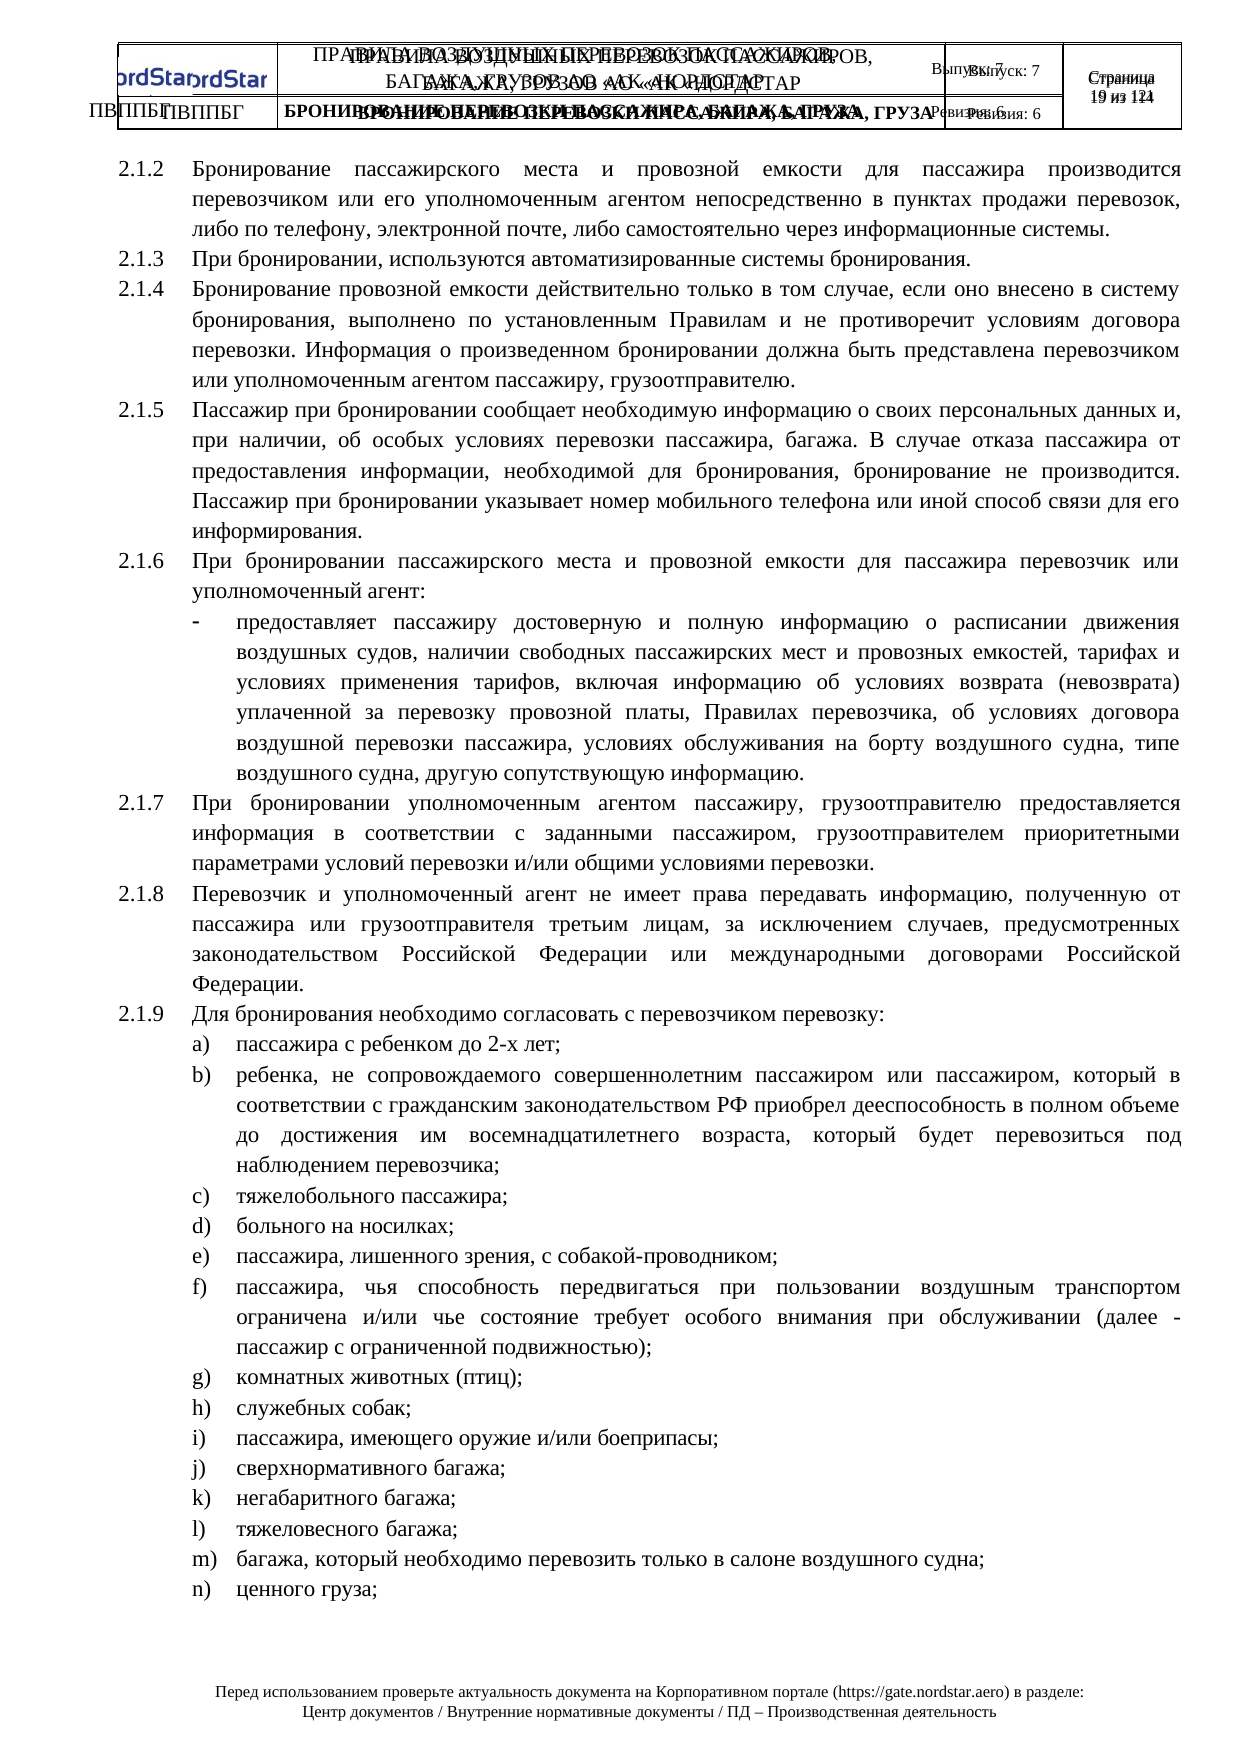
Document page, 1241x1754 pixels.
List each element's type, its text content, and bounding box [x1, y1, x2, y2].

list комнатных животных (птиц); [192, 1363, 1196, 1390]
list пассажира, имеющего оружие и/или боеприпасы; [192, 1424, 1196, 1450]
table_header ПРАВИЛА ВОЗДУШНЫХ ПЕРЕВОЗОК ПАССАЖИРОВ, БАГАЖА, ГРУЗОВ АО «АК «НОРДСТАР [278, 43, 945, 94]
list Бронирование пассажирского места и провозной емкости для пассажира производится перевозчиком или его уполномоченным агентом непосредственно в пунктах продажи перевозок, либо по телефону, электронной почте, либо самостоятельно через информационные системы. [118, 154, 1181, 241]
list предоставляет пассажиру достоверную и полную информацию о расписании движения воздушных судов, наличии свободных пассажирских мест и провозных емкостей, тарифах и условиях применения тарифов, включая информацию об условиях возврата (невозврата) уплаченной за перевозку провозной платы, Правилах перевозчика, об условиях договора воздушной перевозки пассажира, условиях обслуживания на борту воздушного судна, типе воздушного судна, другую сопутствующую информацию. [192, 608, 1181, 785]
list Пассажир при бронировании сообщает необходимую информацию о своих персональных данных и, при наличии, об особых условиях перевозки пассажира, багажа. В случае отказа пассажира от предоставления информации, необходимой для бронирования, бронирование не производится. Пассажир при бронировании указывает номер мобильного телефона или иной способ связи для его информирования. [118, 396, 1182, 543]
table_cell Ревизия: 6 [946, 95, 1063, 128]
list Для бронирования необходимо согласовать с перевозчиком перевозку: [118, 1001, 1196, 1027]
picture [118, 57, 193, 95]
list больного на носилках; [192, 1212, 1196, 1238]
list Бронирование провозной емкости действительно только в том случае, если оно внесено в систему бронирования, выполнено по установленным Правилам и не противоречит условиям договора перевозки. Информация о произведенном бронировании должна быть представлена перевозчиком или уполномоченным агентом пассажиру, грузоотправителю. [118, 276, 1181, 392]
list тяжеловесного багажа; [192, 1515, 1196, 1541]
table_cell ПВППБГ [119, 95, 277, 128]
list негабаритного багажа; [192, 1484, 1196, 1511]
list сверхнормативного багажа; [192, 1454, 1196, 1481]
list пассажира, лишенного зрения, с собакой-проводником; [192, 1242, 1196, 1269]
list пассажира, чья способность передвигаться при пользовании воздушным транспортом ограничена и/или чье состояние требует особого внимания при обслуживании (далее - пассажир с ограниченной подвижностью); [192, 1273, 1181, 1359]
list тяжелобольного пассажира; [192, 1182, 1196, 1208]
list ребенка, не сопровождаемого совершеннолетним пассажиром или пассажиром, который в соответствии с гражданским законодательством РФ приобрел дееспособность в полном объеме до достижения им восемнадцатилетнего возраста, который будет перевозиться под наблюдением перевозчика; [192, 1061, 1182, 1178]
list При бронировании пассажирского места и провозной емкости для пассажира перевозчик или уполномоченный агент: [118, 547, 1181, 604]
table_header [119, 43, 277, 94]
list ценного груза; [192, 1575, 1196, 1602]
table_header Страница 19 из 121 [1064, 43, 1181, 128]
table_header Выпуск: 7 [946, 43, 1063, 94]
list служебных собак; [192, 1394, 1196, 1420]
table_cell БРОНИРОВАНИЕ ПЕРЕВОЗКИ ПАССАЖИРА, БАГАЖА, ГРУЗА [278, 95, 945, 128]
list багажа, который необходимо перевозить только в салоне воздушного судна; [192, 1545, 1196, 1572]
list При бронировании уполномоченным агентом пассажиру, грузоотправителю предоставляется информация в соответствии с заданными пассажиром, грузоотправителем приоритетными параметрами условий перевозки и/или общими условиями перевозки. [118, 789, 1182, 876]
list При бронировании, используются автоматизированные системы бронирования. [118, 245, 1196, 272]
list пассажира с ребенком до 2-х лет; [192, 1031, 1196, 1057]
list Перевозчик и уполномоченный агент не имеет права передавать информацию, полученную от пассажира или грузоотправителя третьим лицам, за исключением случаев, предусмотренных законодательством Российской Федерации или международными договорами Российской Федерации. [118, 880, 1182, 997]
